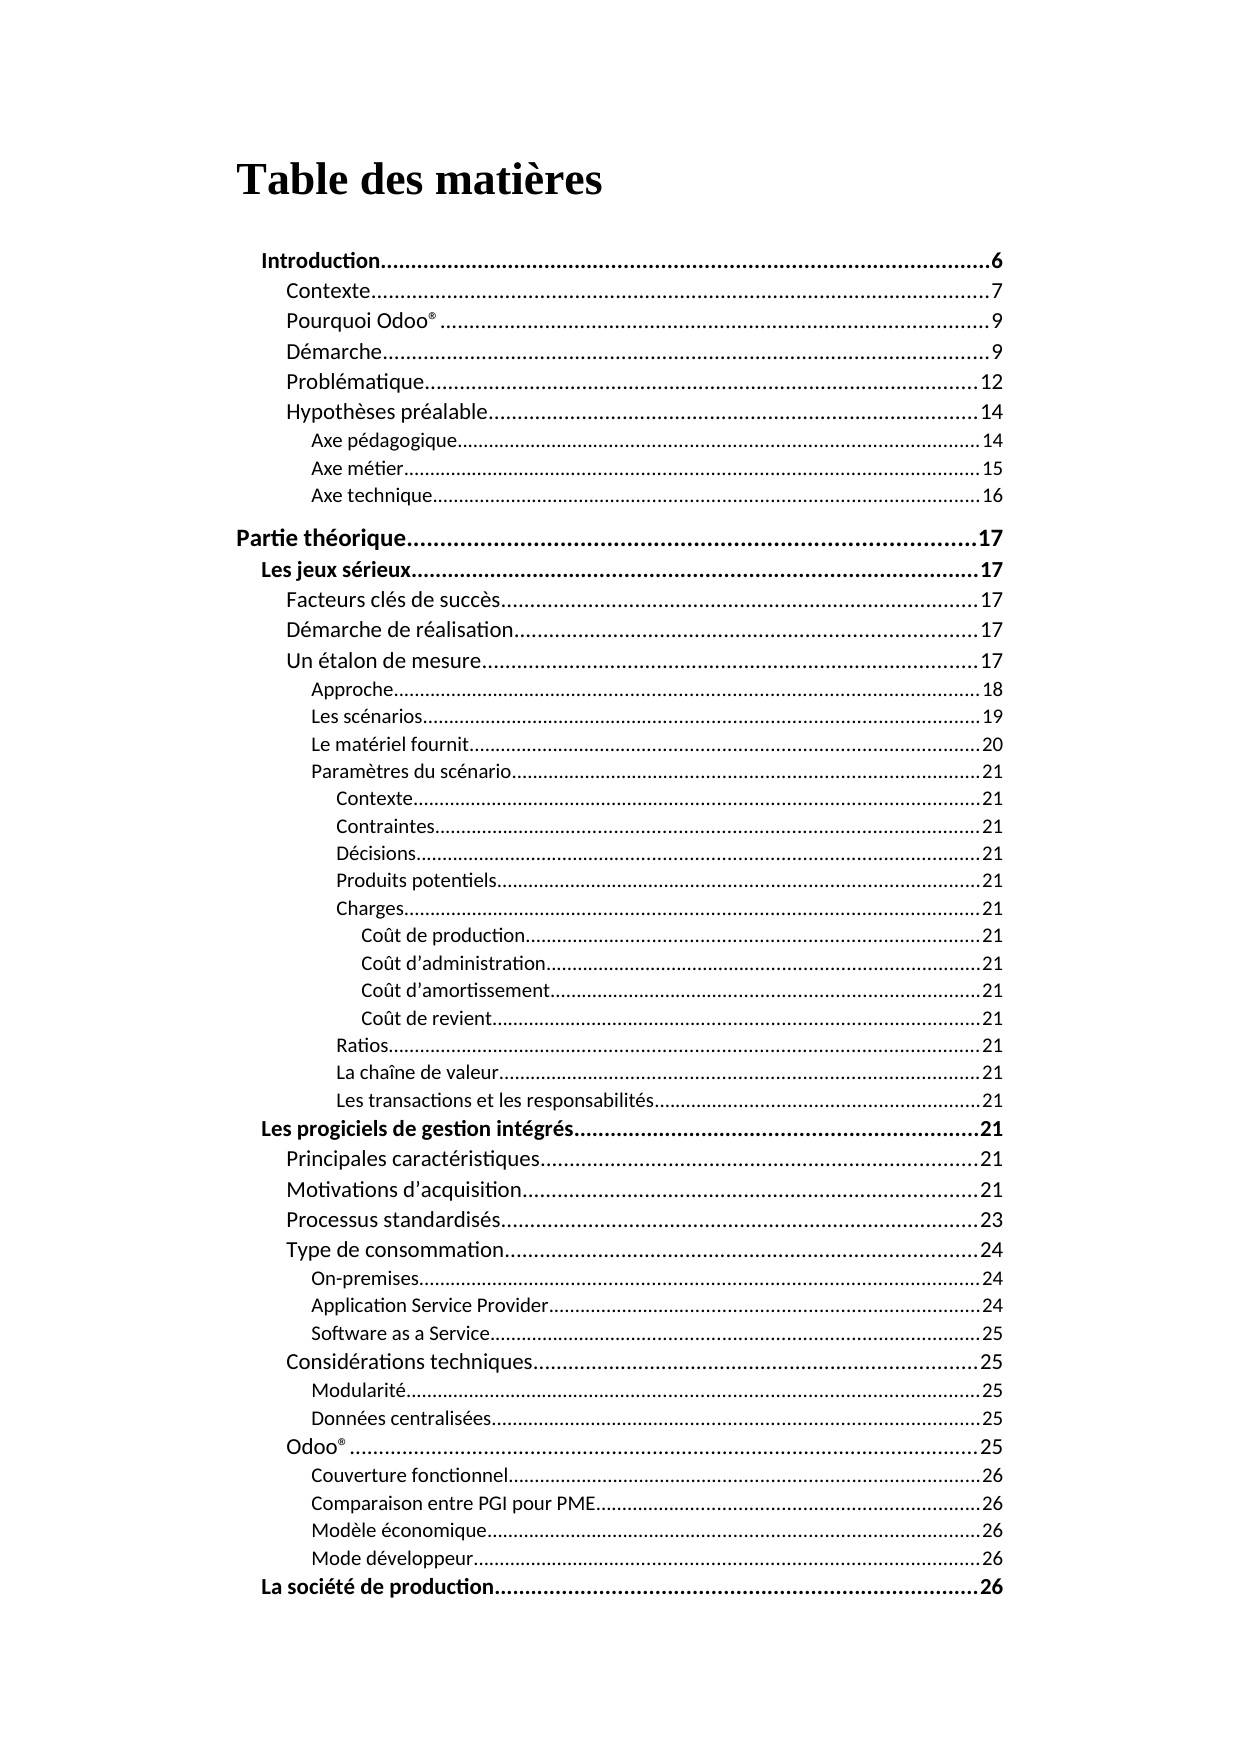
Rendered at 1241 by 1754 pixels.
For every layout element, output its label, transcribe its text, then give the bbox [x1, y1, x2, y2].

text Approche 18 [311, 676, 1004, 701]
text Les scénarios 19 [311, 703, 1004, 729]
text Type de consommation 24 [286, 1235, 1004, 1263]
text Paramètres du scénario 21 [311, 758, 1004, 783]
text Les jeux sérieux 17 [261, 555, 1004, 583]
text Données centralisées 25 [311, 1405, 1004, 1431]
text Modèle économique 26 [311, 1517, 1004, 1543]
text Odoo® 25 [286, 1432, 1004, 1461]
text Axe métier 15 [311, 455, 1004, 480]
text Axe technique 16 [311, 482, 1004, 508]
text Considérations techniques 25 [286, 1347, 1004, 1376]
text Pourquoi Odoo® 9 [286, 307, 1004, 335]
text Motivations d’acquisition 21 [286, 1175, 1004, 1203]
text Application Service Provider 24 [311, 1293, 1004, 1318]
text Coût de production 21 [361, 922, 1004, 948]
text Processus standardisés 23 [286, 1205, 1004, 1233]
text Hypothèses préalable 14 [286, 397, 1004, 425]
text Comparaison entre PGI pour PME 26 [311, 1490, 1004, 1516]
text Les transactions et les responsabilités 21 [336, 1087, 1004, 1112]
text La société de production 26 [261, 1572, 1004, 1600]
text Software as a Service 25 [311, 1320, 1004, 1346]
text Contexte 7 [286, 276, 1004, 304]
text Modularité 25 [311, 1378, 1004, 1403]
text On-premises 24 [311, 1265, 1004, 1291]
text Ratios 21 [336, 1032, 1004, 1057]
text Le matériel fournit 20 [311, 731, 1004, 756]
text La chaîne de valeur 21 [336, 1059, 1004, 1085]
text Contraintes 21 [336, 813, 1004, 838]
text Couverture fonctionnel 26 [311, 1463, 1004, 1488]
text Mode développeur 26 [311, 1545, 1004, 1570]
text Coût d’administration 21 [361, 950, 1004, 975]
text Axe pédagogique 14 [311, 427, 1004, 453]
text Partie théorique 17 [236, 522, 1004, 553]
text Table des matières [236, 152, 1004, 204]
text Un étalon de mesure 17 [286, 646, 1004, 674]
text Produits potentiels 21 [336, 868, 1004, 893]
text Contexte 21 [336, 786, 1004, 811]
text Problématique 12 [286, 367, 1004, 395]
text Démarche de réalisation 17 [286, 616, 1004, 643]
text Introduction 6 [261, 246, 1004, 274]
text Les progiciels de gestion intégrés 21 [261, 1114, 1004, 1142]
text Facteurs clés de succès 17 [286, 585, 1004, 613]
text Démarche 9 [286, 337, 1004, 365]
text Décisions 21 [336, 840, 1004, 866]
text Principales caractéristiques 21 [286, 1144, 1004, 1172]
text Coût d’amortissement 21 [361, 977, 1004, 1003]
text Charges 21 [336, 895, 1004, 921]
text Coût de revient 21 [361, 1005, 1004, 1030]
